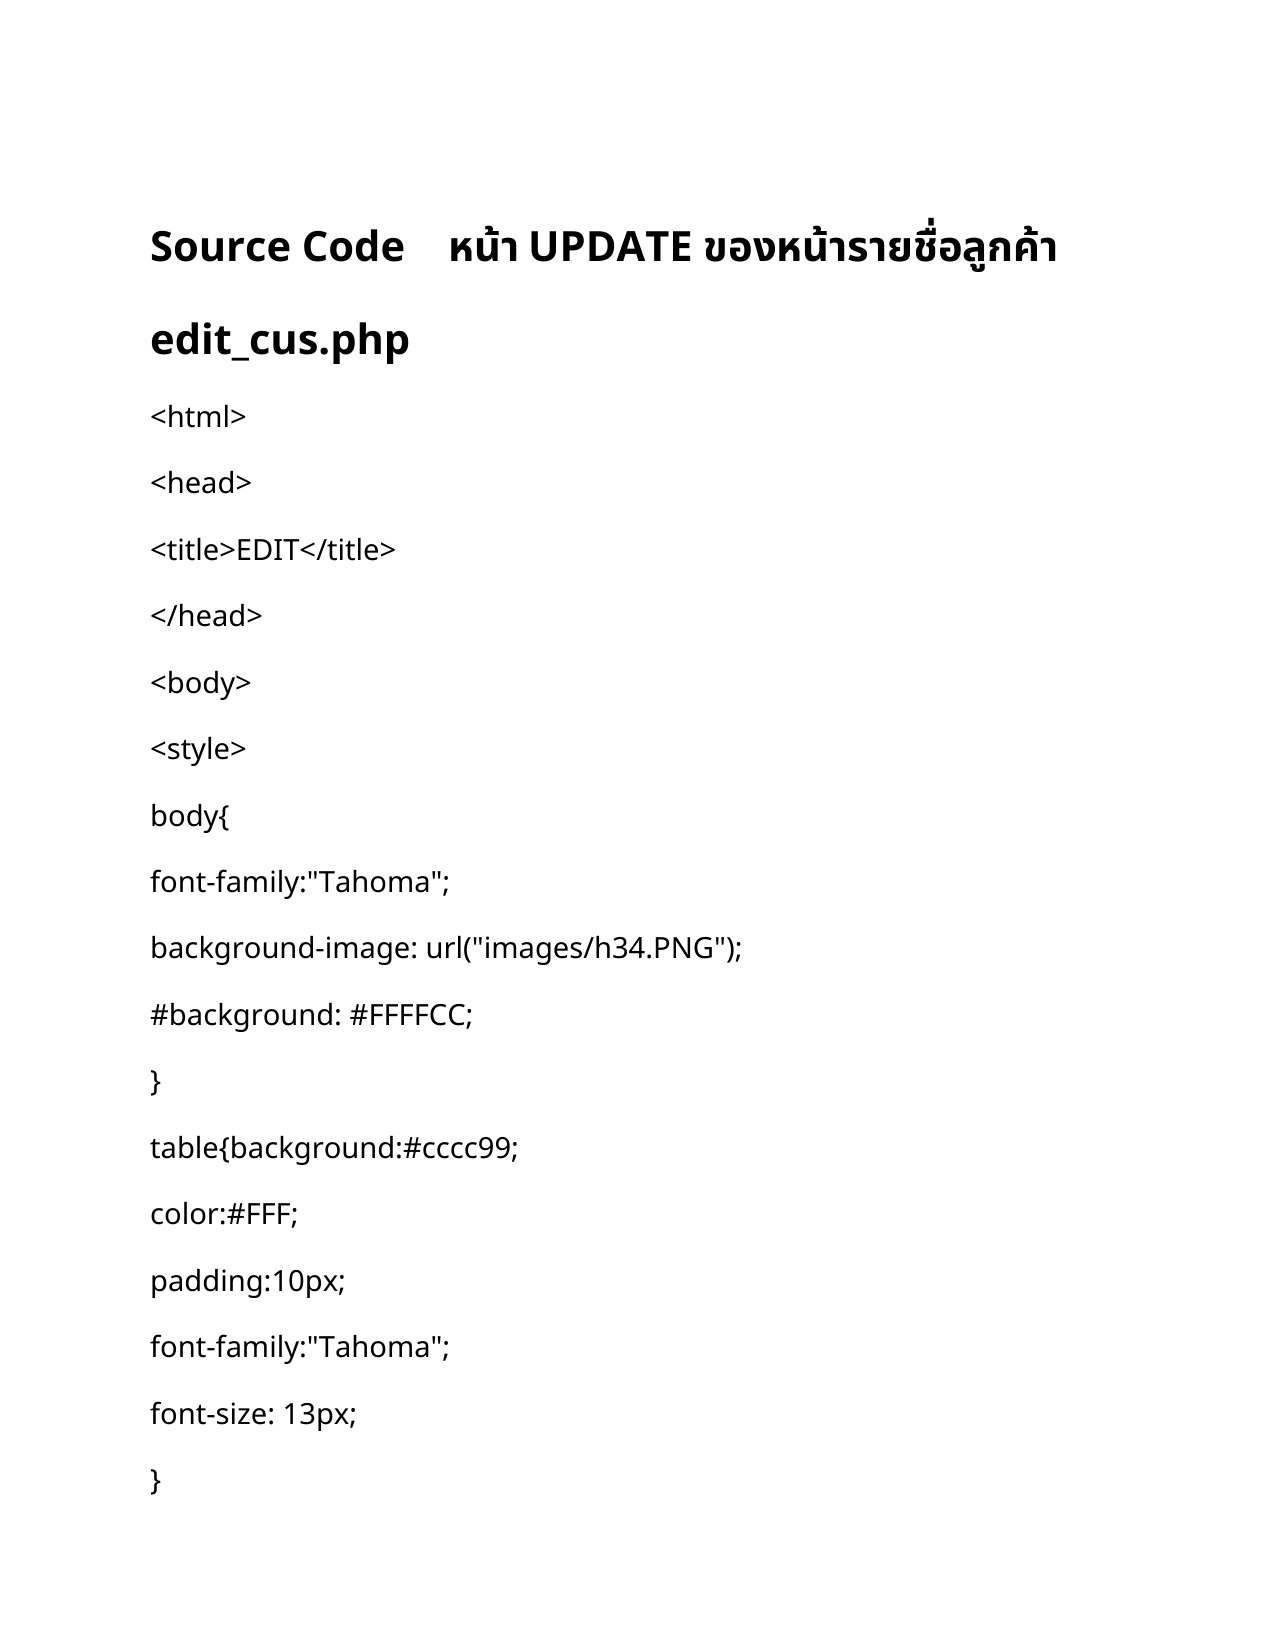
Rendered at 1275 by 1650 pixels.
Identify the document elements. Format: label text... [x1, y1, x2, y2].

text Source Code หน้าUPDATE ของหน้ารายชื่อลูกค้า [150, 216, 1125, 280]
text font-size: 13px; [150, 1393, 1125, 1433]
text color:#FFF; [150, 1194, 1125, 1233]
text padding:10px; [150, 1260, 1125, 1300]
text <body> [150, 662, 1125, 702]
text edit_cus.php [150, 310, 1125, 367]
text </head> [150, 596, 1125, 635]
text <style> [150, 728, 1125, 768]
text <head> [150, 463, 1125, 502]
text } [150, 1459, 1125, 1499]
text <html> [150, 396, 1125, 436]
text } [150, 1061, 1125, 1100]
text font-family:"Tahoma"; [150, 861, 1125, 901]
text body{ [150, 795, 1125, 834]
text font-family:"Tahoma"; [150, 1327, 1125, 1366]
text background-image: url("images/h34.PNG"); [150, 928, 1125, 967]
text table{background:#cccc99; [150, 1127, 1125, 1167]
text <title>EDIT</title> [150, 529, 1125, 569]
text #background: #FFFFCC; [150, 994, 1125, 1034]
